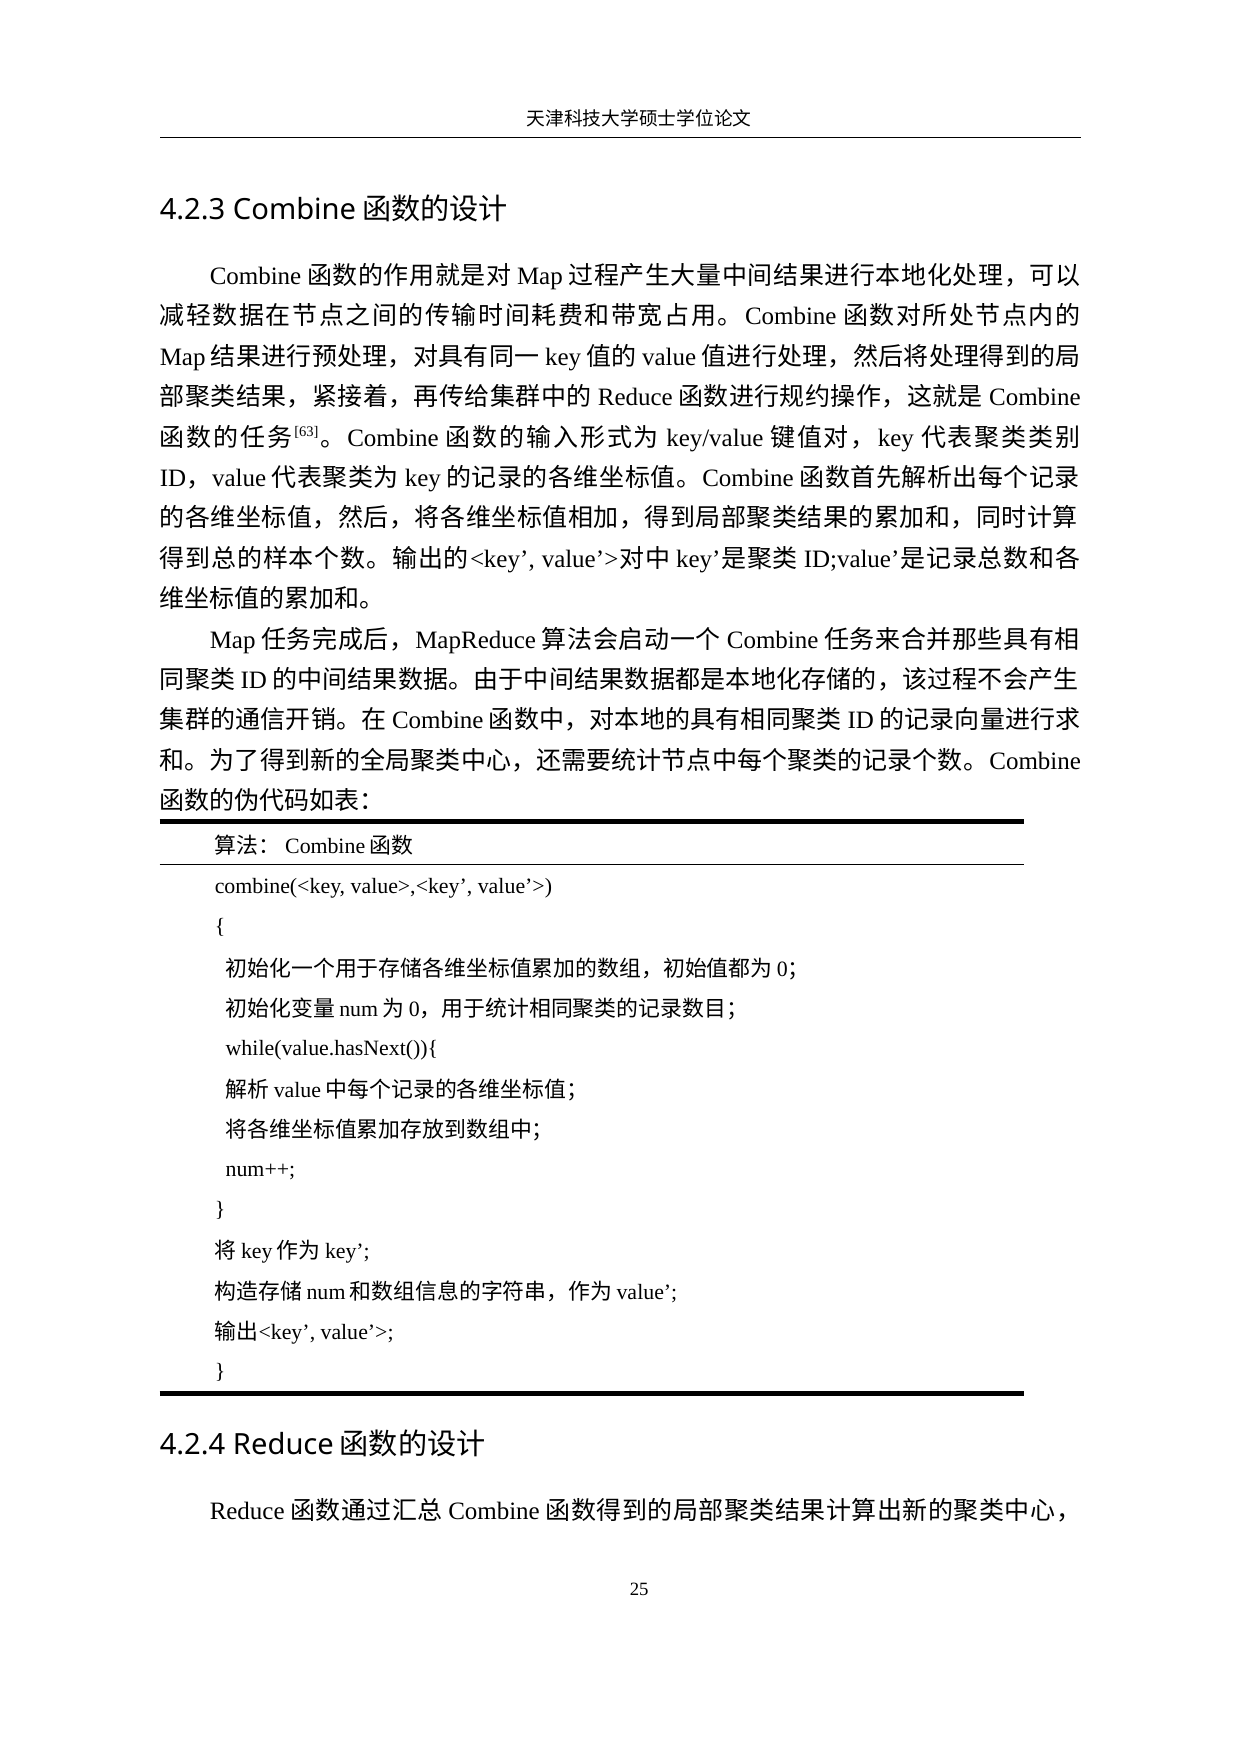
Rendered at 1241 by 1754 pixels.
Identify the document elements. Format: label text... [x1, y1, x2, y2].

text Map任务完成后，MapReduce算法会启动一个Combine任务来合并那些具有相同聚类ID的中间结果数据。由于中间结果数据都是本地化存储的，该过程不会产生集群的通信开销。在Combine函数中，对本地的具有相同聚类ID的记录向量进行求和。为了得到新的全局聚类中心，还需要统计节点中每个聚类的记录个数。Combine函数的伪代码如表： [159, 617, 1081, 819]
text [159, 1489, 1081, 1529]
table_header 算法： Combine函数 [160, 824, 1024, 864]
table_cell combine(<key, value>,<key’, value’>) { 初始化一个用于存储各维坐标值累加的数组，初始值都为0； 初始化变量num为0，用于统计相同聚类的记录数目； while(value.hasNext()){ 解析value中每个记录的各维坐标值； 将各维坐标值累加存放到数组中； num++; } 将key作为key’; 构造存储num和数组信息的字符串，作为value’; 输出<key’, value’>; } [160, 865, 1024, 1391]
subtitle 4.2.3 Combine函数的设计 [159, 166, 1081, 247]
subtitle 4.2.4 Reduce函数的设计 [159, 1402, 1081, 1482]
text Combine函数的作用就是对Map过程产生大量中间结果进行本地化处理，可以减轻数据在节点之间的传输时间耗费和带宽占用。Combine函数对所处节点内的Map结果进行预处理，对具有同一key值的value值进行处理，然后将处理得到的局部聚类结果，紧接着，再传给集群中的Reduce函数进行规约操作，这就是Combine函数的任务[63]。Combine函数的输入形式为key/value键值对，key代表聚类类别ID，value代表聚类为key的记录的各维坐标值。Combine函数首先解析出每个记录的各维坐标值，然后，将各维坐标值相加，得到局部聚类结果的累加和，同时计算得到总的样本个数。输出的<key’, value’>对中key’是聚类ID;value’是记录总数和各维坐标值的累加和。 [159, 253, 1081, 617]
